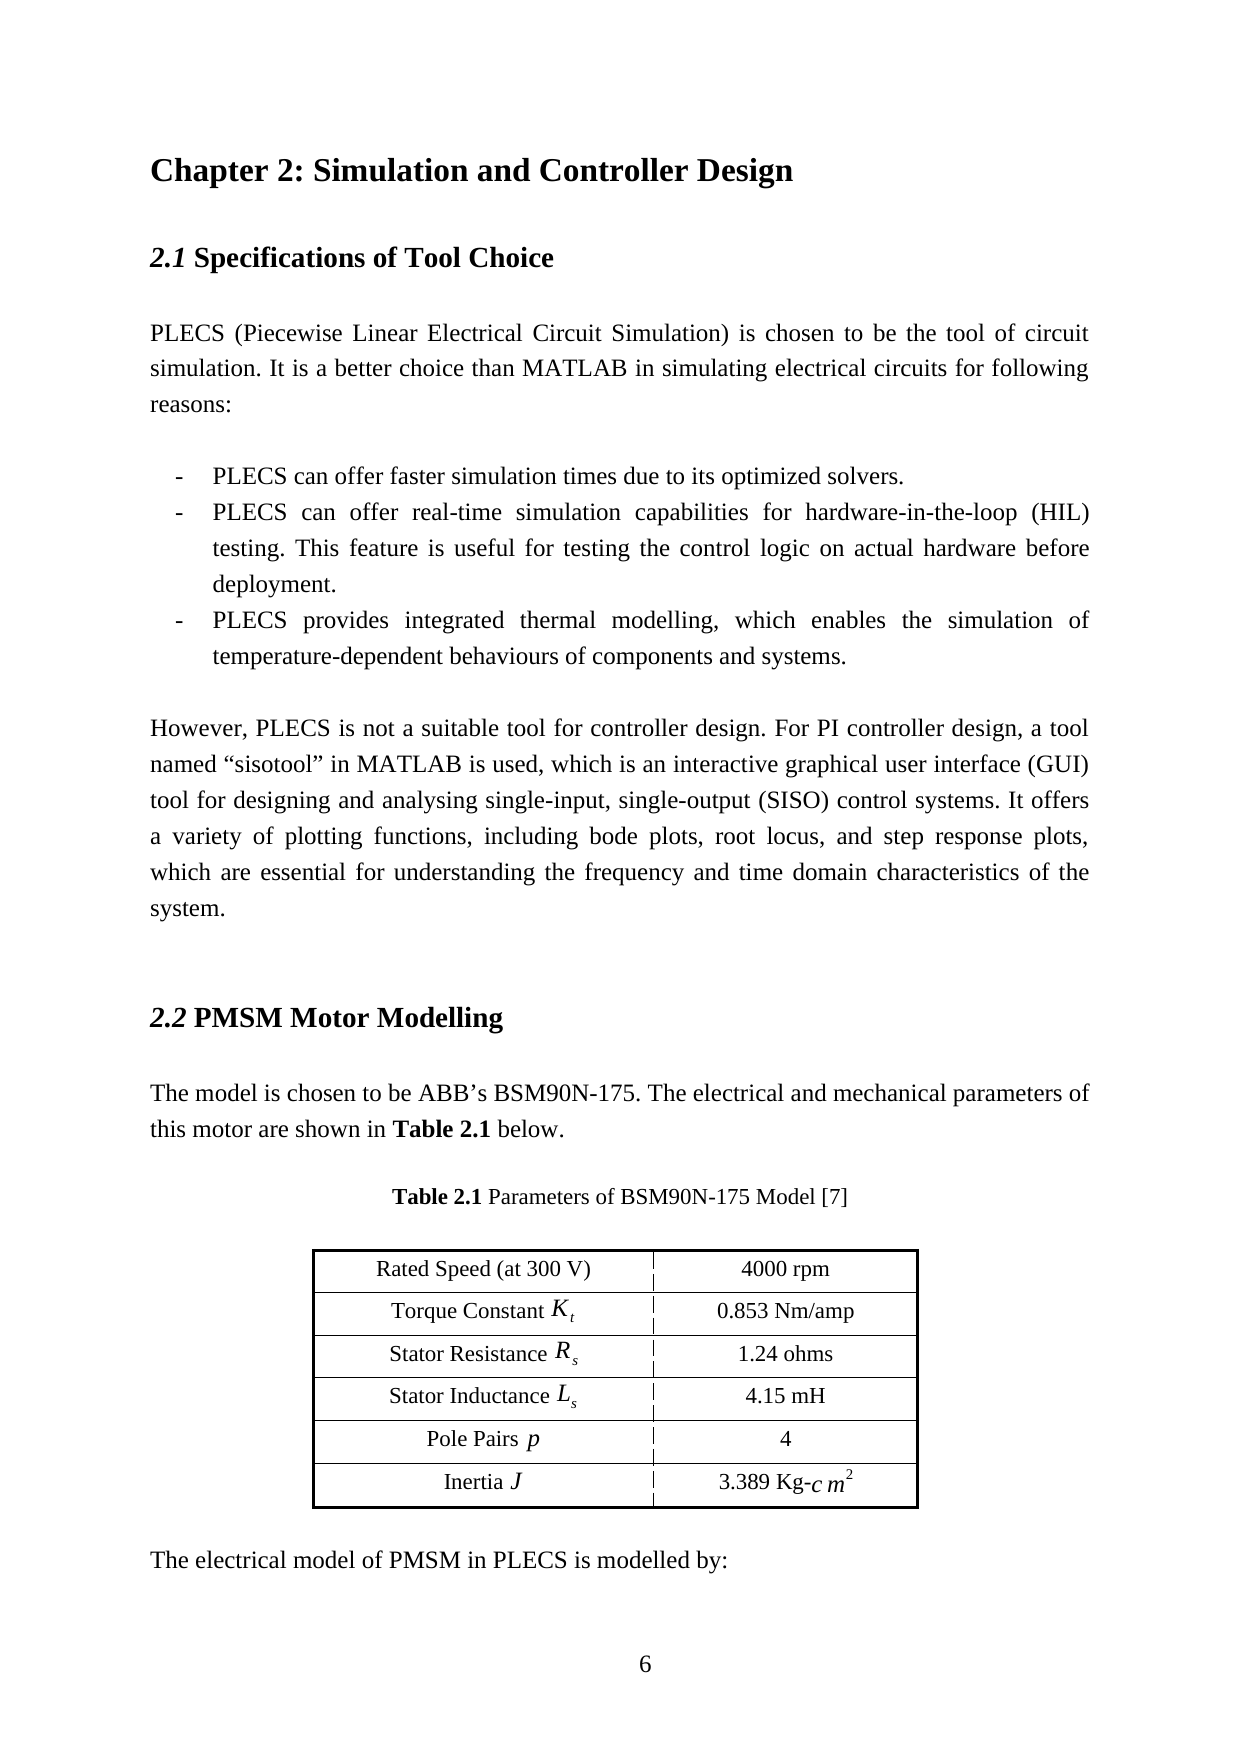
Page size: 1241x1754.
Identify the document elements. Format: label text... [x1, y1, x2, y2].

table_cell Pole Pairs [315, 1421, 653, 1463]
table_header Rated Speed (at 300 V) [315, 1252, 653, 1292]
table_cell 1.24 ohms [653, 1336, 916, 1377]
table_header 4000 rpm [653, 1252, 916, 1292]
text Table 2.1 Parameters of BSM90N-175 Model [7] [150, 1183, 1090, 1209]
table_cell Torque Constant [315, 1293, 653, 1334]
list PLECS can offer real-time simulation capabilities for hardware-in-the-loop (HIL) testing. This feature is useful for testing the control logic on actual hardware before deployment. [175, 497, 1090, 598]
table_cell 3.389 Kg- [653, 1464, 916, 1506]
table_cell Stator Inductance [315, 1378, 653, 1420]
list PLECS provides integrated thermal modelling, which enables the simulation of temperature-dependent behaviours of components and systems. [175, 605, 1090, 670]
text The electrical model of PMSM in PLECS is modelled by: [150, 1545, 1090, 1573]
table_cell Inertia [315, 1464, 653, 1506]
text 2.1 Specifications of Tool Choice [150, 240, 1090, 273]
table_cell 4 [653, 1421, 916, 1463]
text 2.2 PMSM Motor Modelling [150, 1000, 1090, 1034]
table_cell 4.15 mH [653, 1378, 916, 1420]
list PLECS can offer faster simulation times due to its optimized solvers. [175, 461, 1090, 490]
table_cell 0.853 Nm/amp [653, 1293, 916, 1334]
text However, PLECS is not a suitable tool for controller design. For PI controller design, a tool named “sisotool” in MATLAB is used, which is an interactive graphical user interface (GUI) tool for designing and analysing single-input, single-output (SISO) control systems. It offers a variety of plotting functions, including bode plots, root locus, and step response plots, which are essential for understanding the frequency and time domain characteristics of the system. [150, 713, 1090, 921]
table_cell Stator Resistance [315, 1336, 653, 1377]
text The model is chosen to be ABB’s BSM90N-175. The electrical and mechanical parameters of this motor are shown in Table 2.1 below. [150, 1078, 1090, 1143]
text Chapter 2: Simulation and Controller Design [150, 150, 1090, 188]
text PLECS (Piecewise Linear Electrical Circuit Simulation) is chosen to be the tool of circuit simulation. It is a better choice than MATLAB in simulating electrical circuits for following reasons: [150, 318, 1090, 418]
